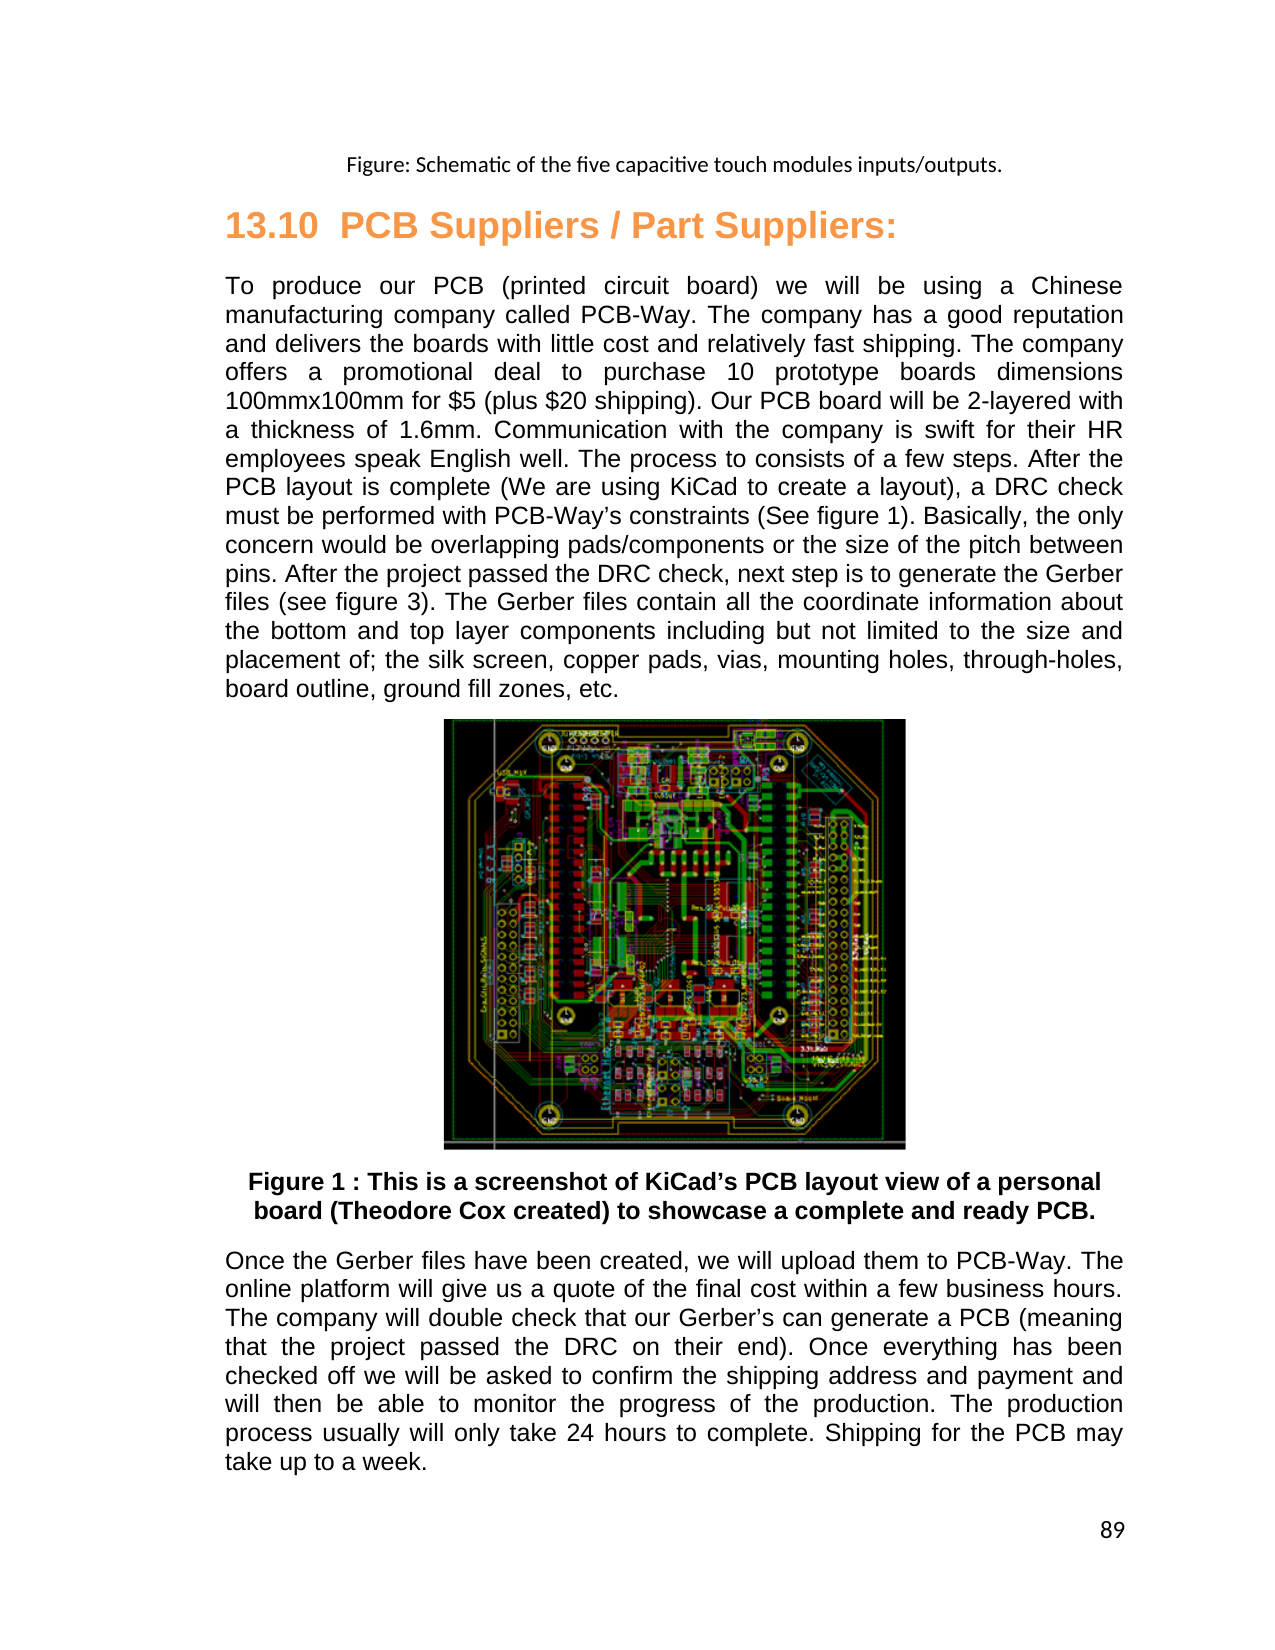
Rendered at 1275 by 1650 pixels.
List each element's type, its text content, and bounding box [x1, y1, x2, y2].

text To produce our PCB (printed circuit board) we will be using a Chinese manufacturing company called PCB-Way. The company has a good reputation and delivers the boards with little cost and relatively fast shipping. The company offers a promotional deal to purchase 10 prototype boards dimensions 100mmx100mm for $5 (plus $20 shipping). Our PCB board will be 2-layered with a thickness of 1.6mm. Communication with the company is swift for their HR employees speak English well. The process to consists of a few steps. After the PCB layout is complete (We are using KiCad to create a layout), a DRC check must be performed with PCB-Way’s constraints (See figure 1). Basically, the only concern would be overlapping pads/components or the size of the pitch between pins. After the project passed the DRC check, next step is to generate the Gerber files (see figure 3). The Gerber files contain all the coordinate information about the bottom and top layer components including but not limited to the size and placement of; the silk screen, copper pads, vias, mounting holes, through-holes, board outline, ground fill zones, etc. [225, 271, 1125, 702]
subtitle 13.10 PCB Suppliers / Part Suppliers: [225, 203, 1125, 246]
text Once the Gerber files have been created, we will upload them to PCB-Way. The online platform will give us a quote of the final cost within a few business hours. The company will double check that our Gerber’s can generate a PCB (meaning that the project passed the DRC on their end). Once everything has been checked off we will be asked to confirm the shipping address and payment and will then be able to monitor the progress of the production. The production process usually will only take 24 hours to complete. Shipping for the PCB may take up to a week. [225, 1246, 1125, 1476]
picture [443, 719, 907, 1151]
text Figure 1 : This is a screenshot of KiCad’s PCB layout view of a personal board (Theodore Cox created) to showcase a complete and ready PCB. [225, 1167, 1125, 1225]
text Figure: Schematic of the five capacitive touch modules inputs/outputs. [225, 150, 1125, 178]
